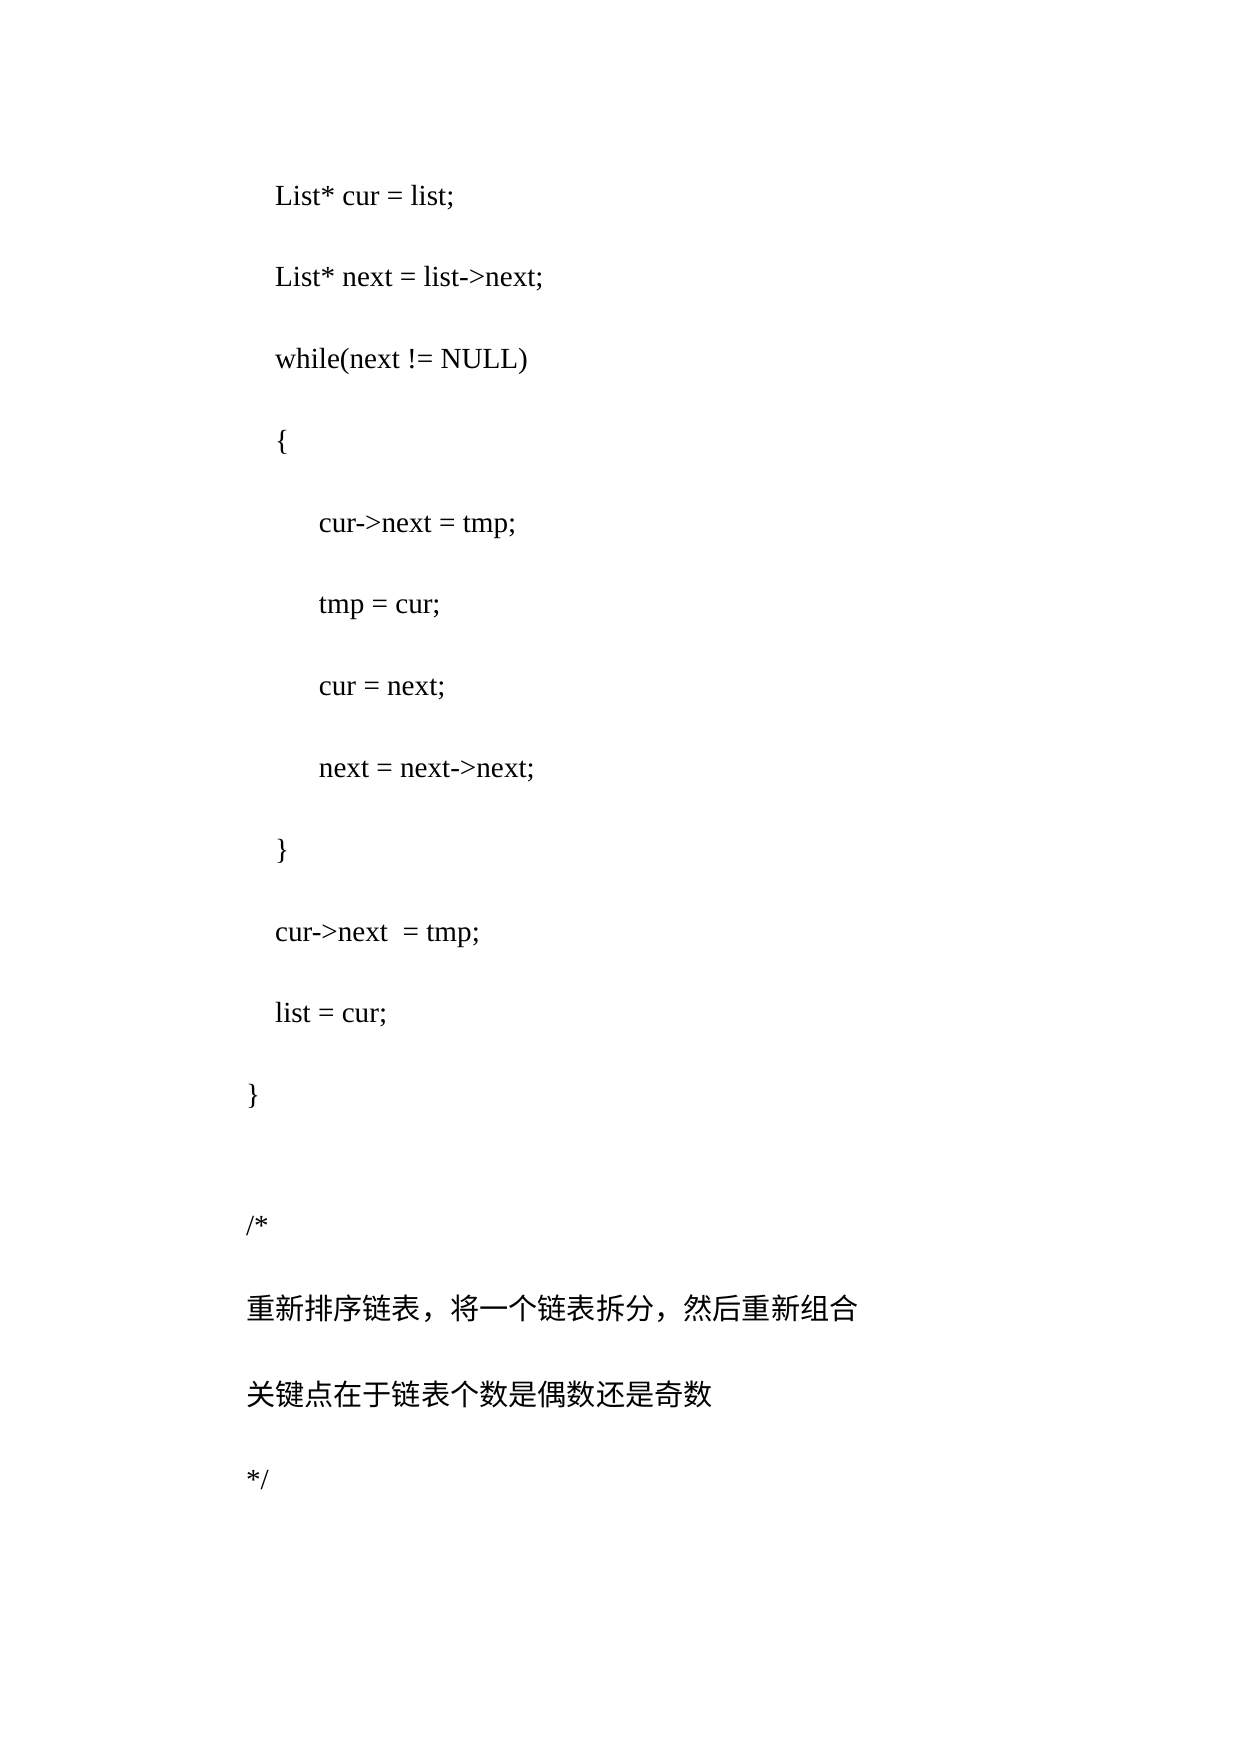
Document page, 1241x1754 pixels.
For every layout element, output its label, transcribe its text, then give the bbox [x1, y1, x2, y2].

text next = next->next; [246, 734, 1053, 799]
text cur = next; [246, 653, 1053, 718]
text */ [246, 1447, 1053, 1512]
text { [246, 407, 1053, 472]
text tmp = cur; [246, 571, 1053, 636]
text } [246, 1061, 1053, 1126]
text List* cur = list; [246, 162, 1053, 227]
text cur->next = tmp; [246, 489, 1053, 554]
text while(next != NULL) [246, 326, 1053, 391]
text list = cur; [246, 980, 1053, 1045]
text cur->next = tmp; [246, 898, 1053, 963]
text } [246, 816, 1053, 881]
text List* next = list->next; [246, 244, 1053, 309]
text 关键点在于链表个数是偶数还是奇数 [246, 1360, 1053, 1425]
text 重新排序链表，将一个链表拆分，然后重新组合 [246, 1274, 1053, 1339]
text /* [246, 1192, 1053, 1257]
